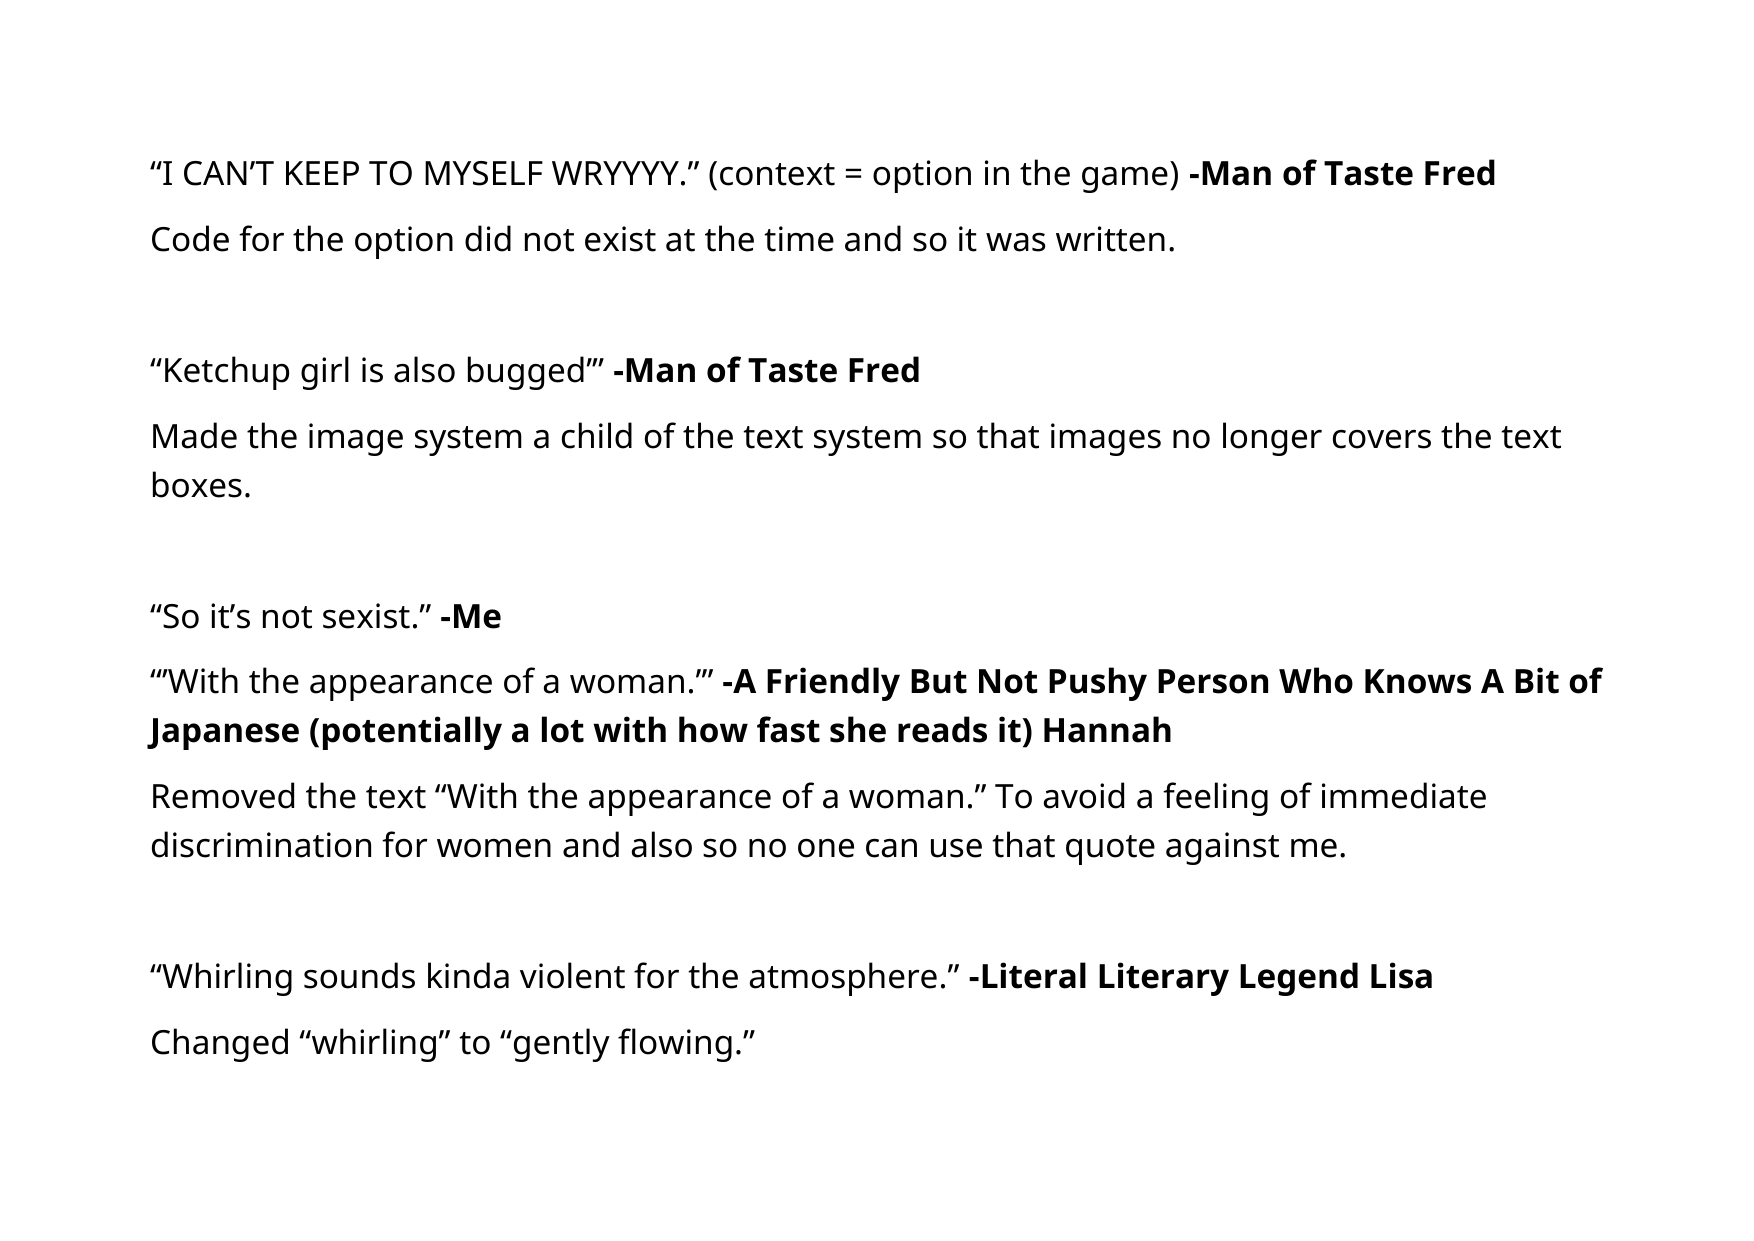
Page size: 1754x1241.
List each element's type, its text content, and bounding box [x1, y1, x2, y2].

text “So it’s not sexist.” -Me [150, 593, 1604, 638]
text “’With the appearance of a woman.’” -A Friendly But Not Pushy Person Who Knows A Bit of Japanese (potentially a lot with how fast she reads it) Hannah [150, 658, 1604, 753]
text Removed the text “With the appearance of a woman.” To avoid a feeling of immediate discrimination for women and also so no one can use that quote against me. [150, 773, 1604, 867]
text Code for the option did not exist at the time and so it was written. [150, 216, 1604, 261]
text Made the image system a child of the text system so that images no longer covers the text boxes. [150, 412, 1604, 507]
text “Whirling sounds kinda violent for the atmosphere.” -Literal Literary Legend Lisa [150, 953, 1604, 998]
text Changed “whirling” to “gently flowing.” [150, 1019, 1604, 1064]
text “I CAN’T KEEP TO MYSELF WRYYYY.” (context = option in the game) -Man of Taste Fred [150, 150, 1604, 195]
text “Ketchup girl is also bugged’” -Man of Taste Fred [150, 347, 1604, 392]
